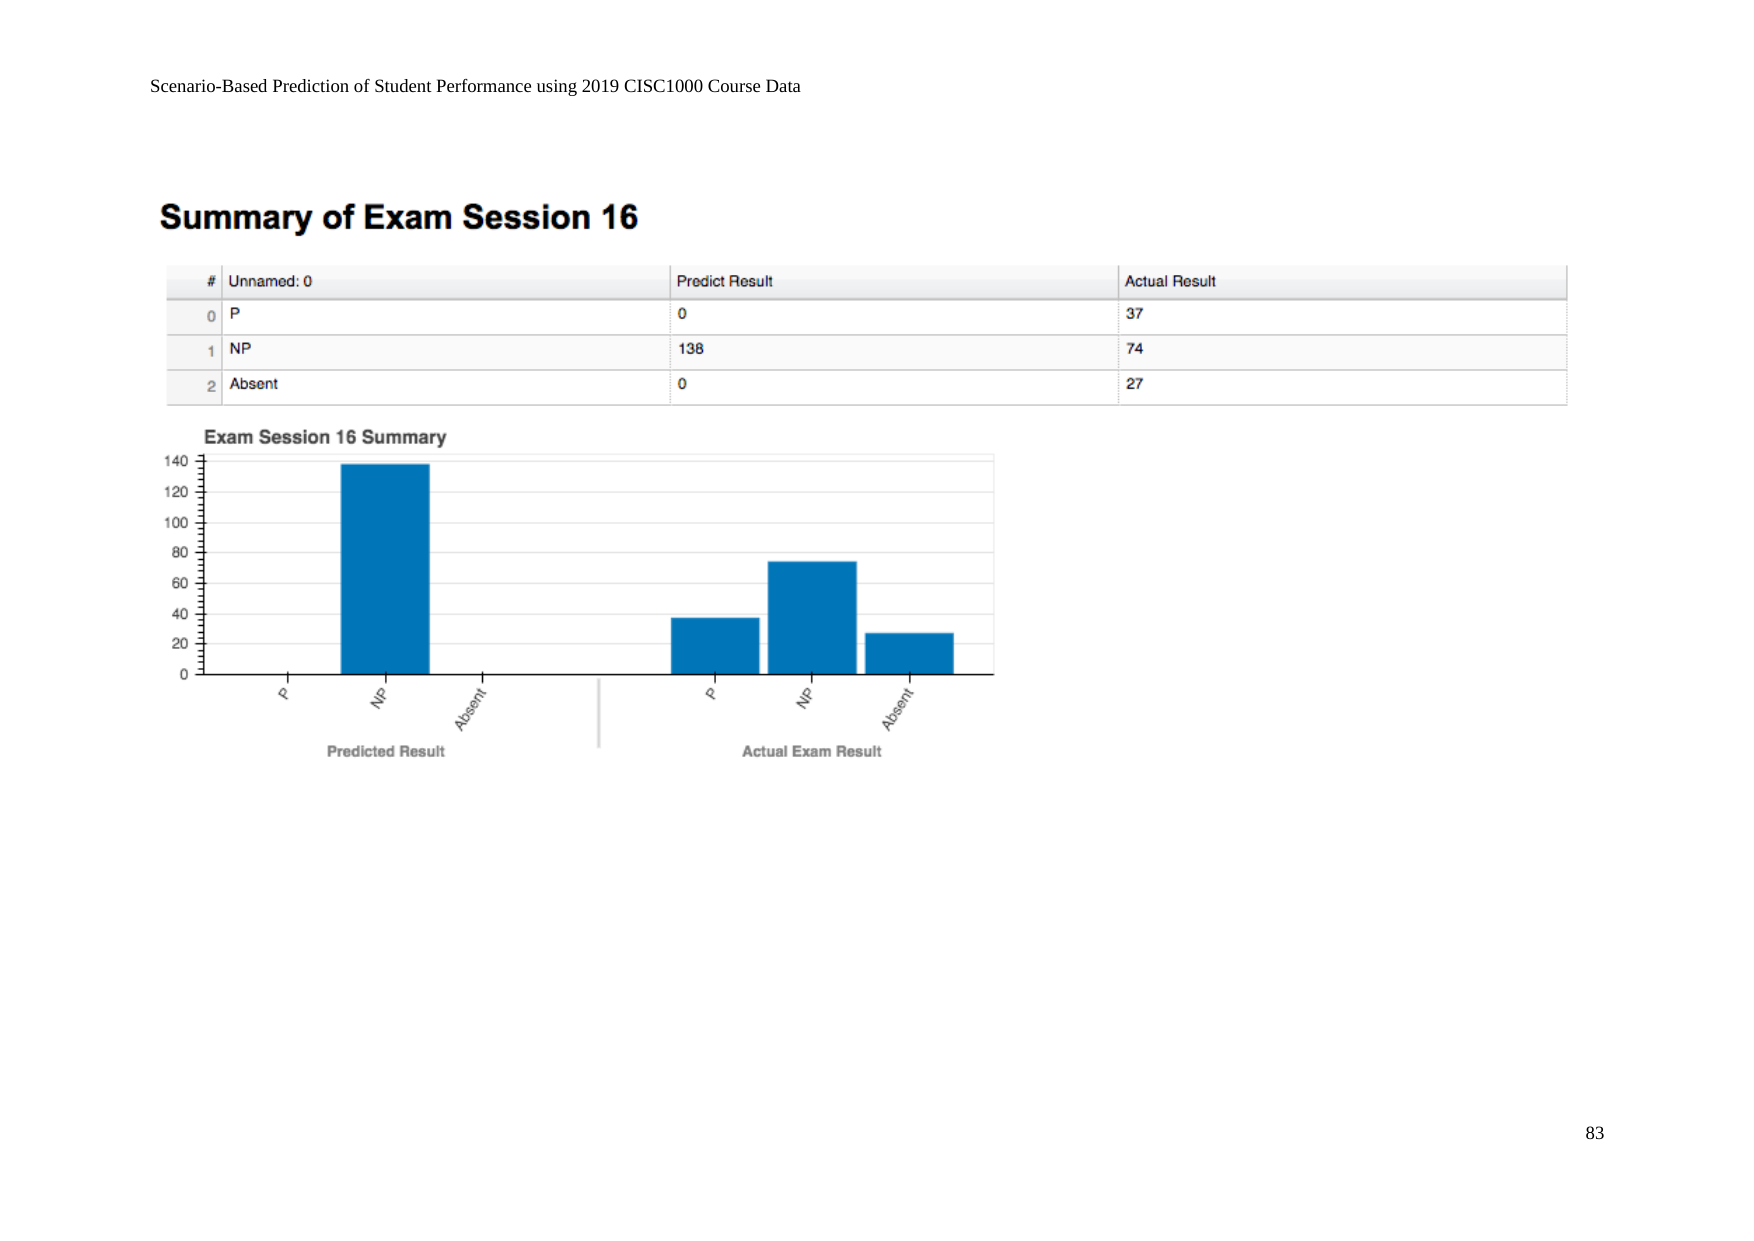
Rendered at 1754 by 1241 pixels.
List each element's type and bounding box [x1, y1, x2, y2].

picture [150, 187, 1593, 785]
